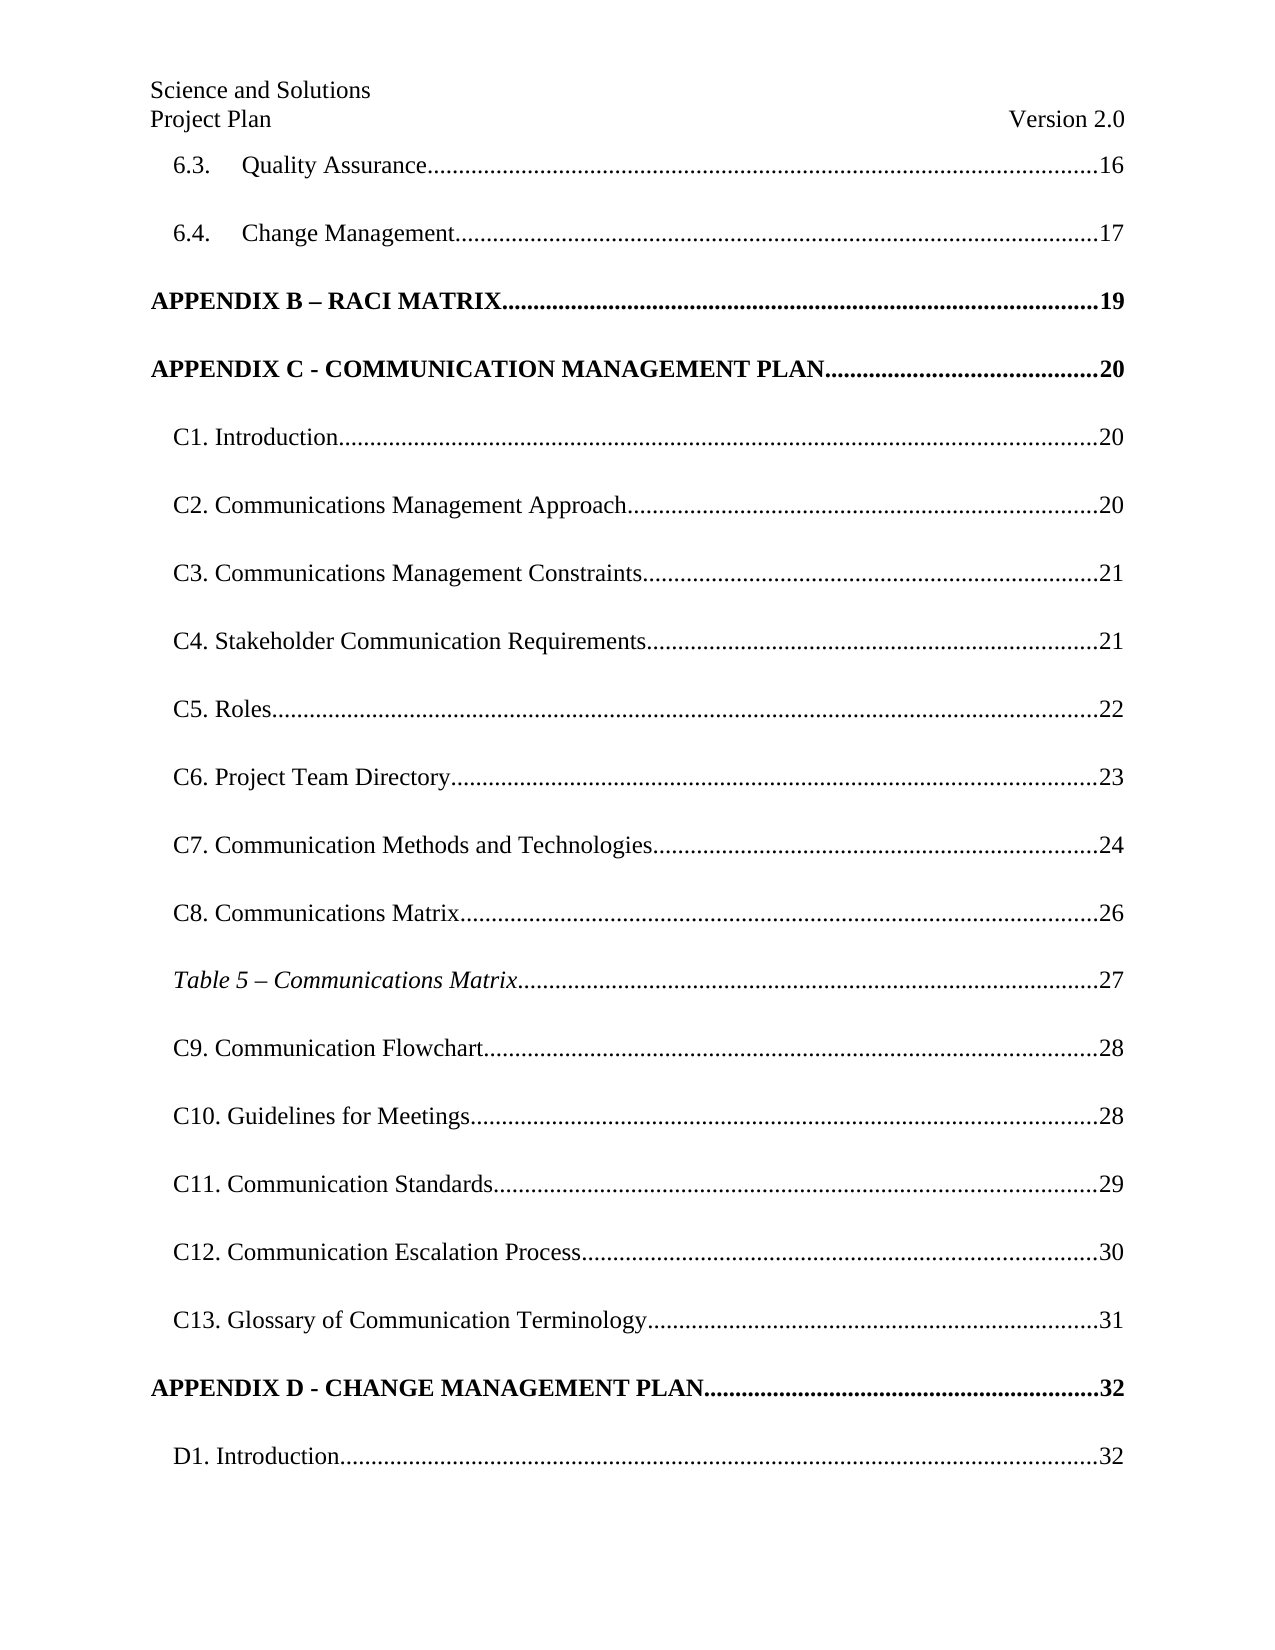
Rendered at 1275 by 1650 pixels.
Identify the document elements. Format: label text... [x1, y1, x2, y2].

text APPENDIX B – RACI MATRIX 19 [150, 286, 1125, 315]
text APPENDIX D - CHANGE MANAGEMENT PLAN 32 [150, 1373, 1125, 1402]
text C13. Glossary of Communication Terminology 31 [173, 1305, 1125, 1334]
text C12. Communication Escalation Process 30 [173, 1237, 1125, 1266]
text C11. Communication Standards 29 [173, 1169, 1125, 1198]
text C10. Guidelines for Meetings 28 [173, 1101, 1125, 1130]
text C1. Introduction 20 [173, 422, 1125, 451]
text Table 5 – Communications Matrix 27 [173, 966, 1125, 994]
text APPENDIX C - COMMUNICATION MANAGEMENT PLAN 20 [150, 354, 1125, 383]
text C8. Communications Matrix 26 [173, 898, 1125, 926]
text C2. Communications Management Approach 20 [173, 490, 1125, 519]
text C4. Stakeholder Communication Requirements 21 [173, 626, 1125, 655]
text C5. Roles 22 [173, 694, 1125, 723]
text 6.3. Quality Assurance 16 [173, 150, 1125, 179]
text C6. Project Team Directory 23 [173, 762, 1125, 791]
text D1. Introduction 32 [173, 1441, 1125, 1470]
text C3. Communications Management Constraints 21 [173, 558, 1125, 587]
text 6.4. Change Management 17 [173, 218, 1125, 247]
text C9. Communication Flowchart 28 [173, 1033, 1125, 1062]
text C7. Communication Methods and Technologies 24 [173, 830, 1125, 858]
